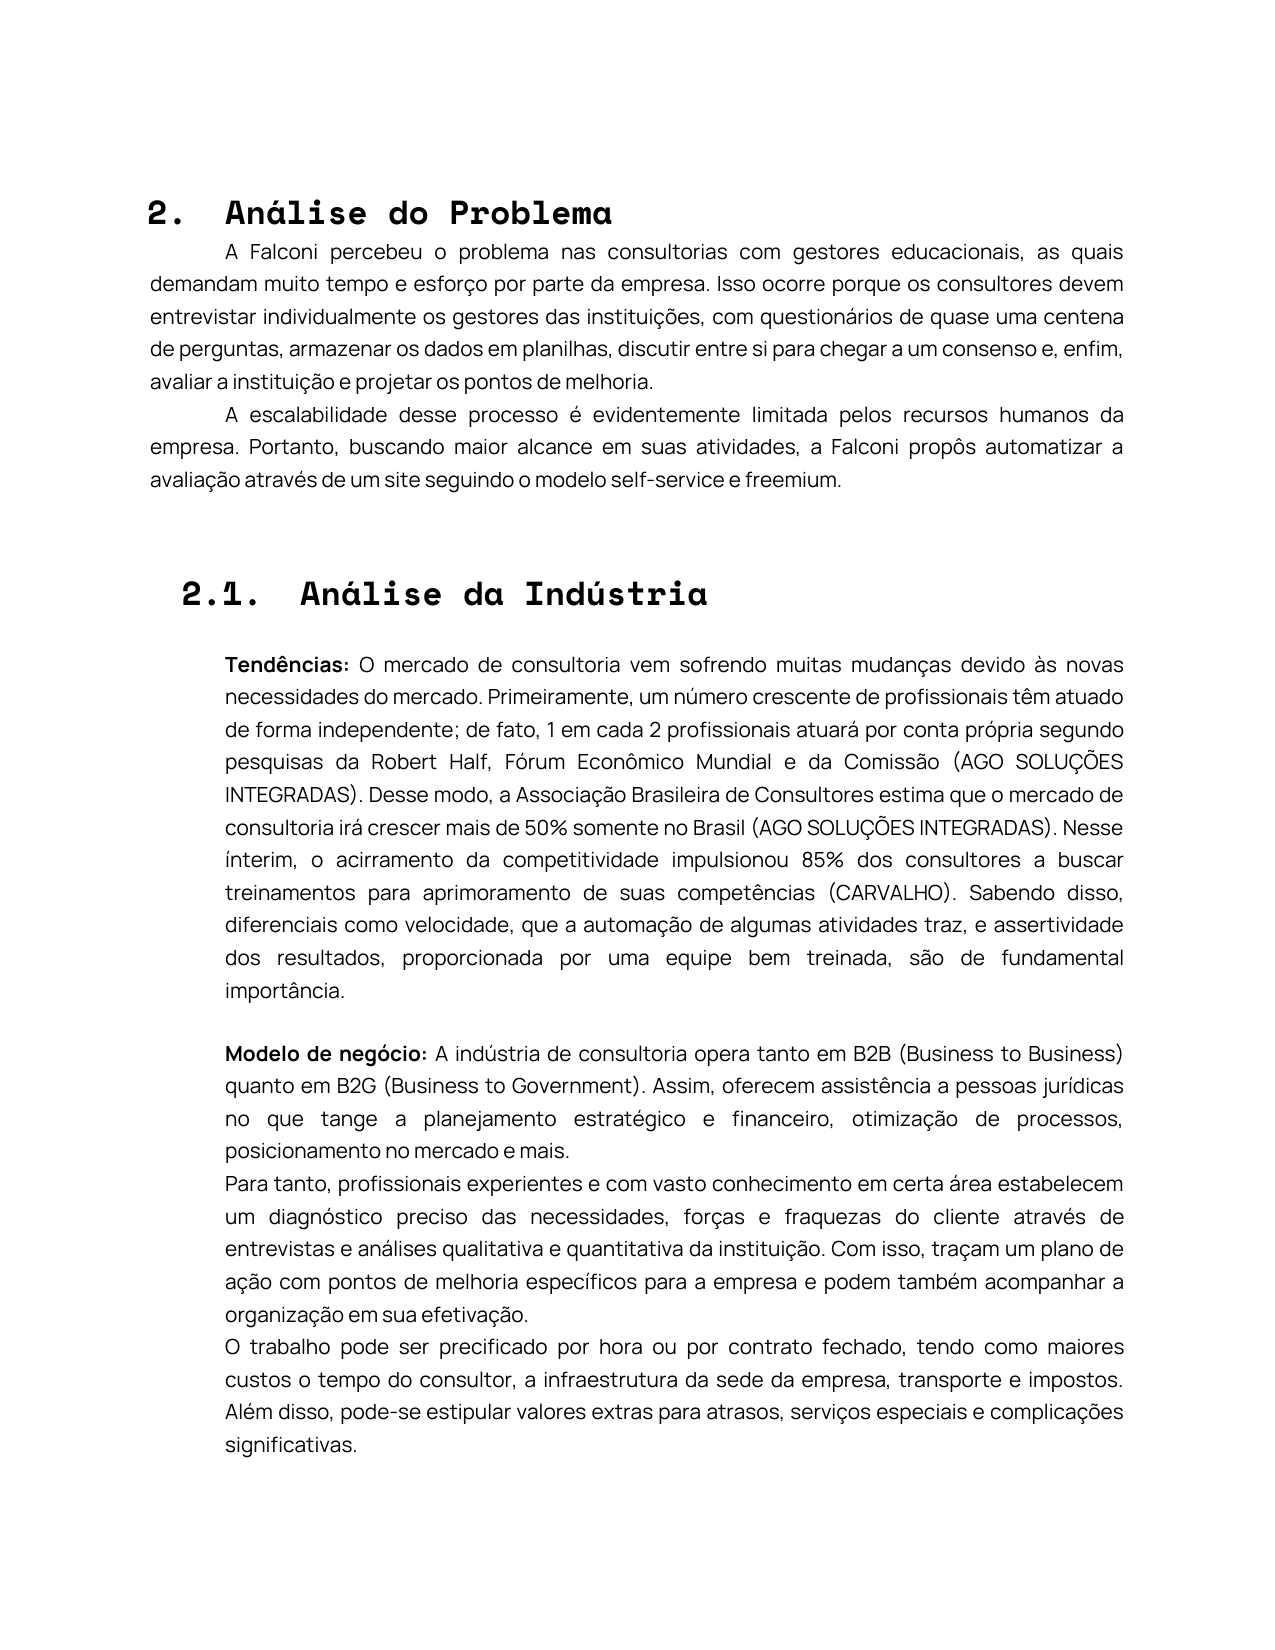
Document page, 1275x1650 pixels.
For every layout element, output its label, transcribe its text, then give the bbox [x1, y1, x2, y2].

text O trabalho pode ser precificado por hora ou por contrato fechado, tendo como maiores custos o tempo do consultor, a infraestrutura da sede da empresa, transporte e impostos. Além disso, pode-se estipular valores extras para atrasos, serviços especiais e complicações significativas. [225, 1332, 1125, 1459]
text Modelo de negócio: A indústria de consultoria opera tanto em B2B (Business to Business) quanto em B2G (Business to Government). Assim, oferecem assistência a pessoas jurídicas no que tange a planejamento estratégico e financeiro, otimização de processos, posicionamento no mercado e mais. [225, 1039, 1125, 1165]
subtitle Análise do Problema [187, 187, 1125, 237]
subtitle Análise da Indústria [262, 568, 1125, 617]
text A escalabilidade desse processo é evidentemente limitada pelos recursos humanos da empresa. Portanto, buscando maior alcance em suas atividades, a Falconi propôs automatizar a avaliação através de um site seguindo o modelo self-service e freemium. [150, 400, 1125, 493]
text Tendências: O mercado de consultoria vem sofrendo muitas mudanças devido às novas necessidades do mercado. Primeiramente, um número crescente de profissionais têm atuado de forma independente; de fato, 1 em cada 2 profissionais atuará por conta própria segundo pesquisas da Robert Half, Fórum Econômico Mundial e da Comissão (AGO SOLUÇÕES INTEGRADAS). Desse modo, a Associação Brasileira de Consultores estima que o mercado de consultoria irá crescer mais de 50% somente no Brasil (AGO SOLUÇÕES INTEGRADAS). Nesse ínterim, o acirramento da competitividade impulsionou 85% dos consultores a buscar treinamentos para aprimoramento de suas competências (CARVALHO). Sabendo disso, diferenciais como velocidade, que a automação de algumas atividades traz, e assertividade dos resultados, proporcionada por uma equipe bem treinada, são de fundamental importância. [225, 650, 1125, 1004]
text A Falconi percebeu o problema nas consultorias com gestores educacionais, as quais demandam muito tempo e esforço por parte da empresa. Isso ocorre porque os consultores devem entrevistar individualmente os gestores das instituições, com questionários de quase uma centena de perguntas, armazenar os dados em planilhas, discutir entre si para chegar a um consenso e, enfim, avaliar a instituição e projetar os pontos de melhoria. [150, 237, 1125, 396]
text Para tanto, profissionais experientes e com vasto conhecimento em certa área estabelecem um diagnóstico preciso das necessidades, forças e fraquezas do cliente através de entrevistas e análises qualitativa e quantitativa da instituição. Com isso, traçam um plano de ação com pontos de melhoria específicos para a empresa e podem também acompanhar a organização em sua efetivação. [225, 1169, 1125, 1328]
